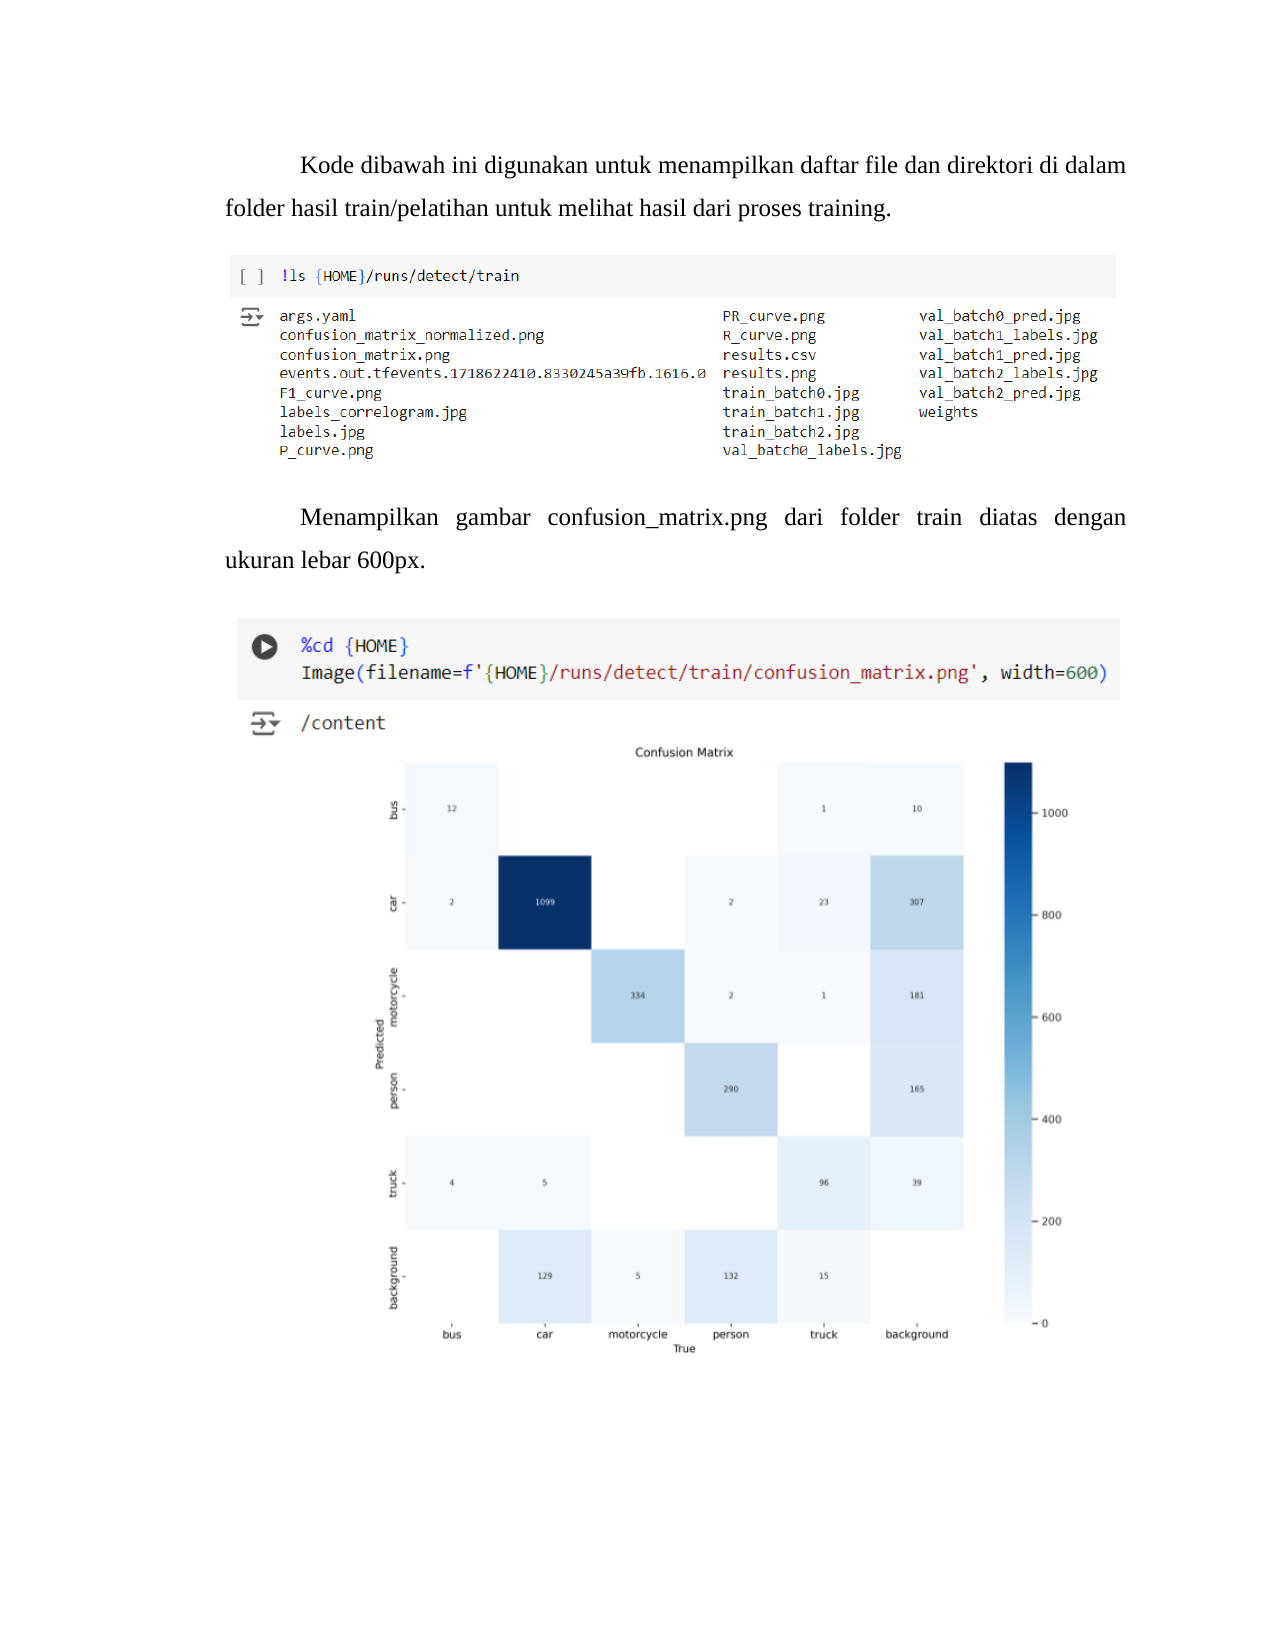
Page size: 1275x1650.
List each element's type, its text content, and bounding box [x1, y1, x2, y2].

text Menampilkan gambar confusion_matrix.png dari folder train diatas dengan ukuran lebar 600px. [225, 502, 1127, 574]
picture [225, 606, 1120, 1369]
text Kode dibawah ini digunakan untuk menampilkan daftar file dan direktori di dalam folder hasil train/pelatihan untuk melihat hasil dari proses training. [225, 150, 1127, 222]
picture [225, 255, 1117, 470]
